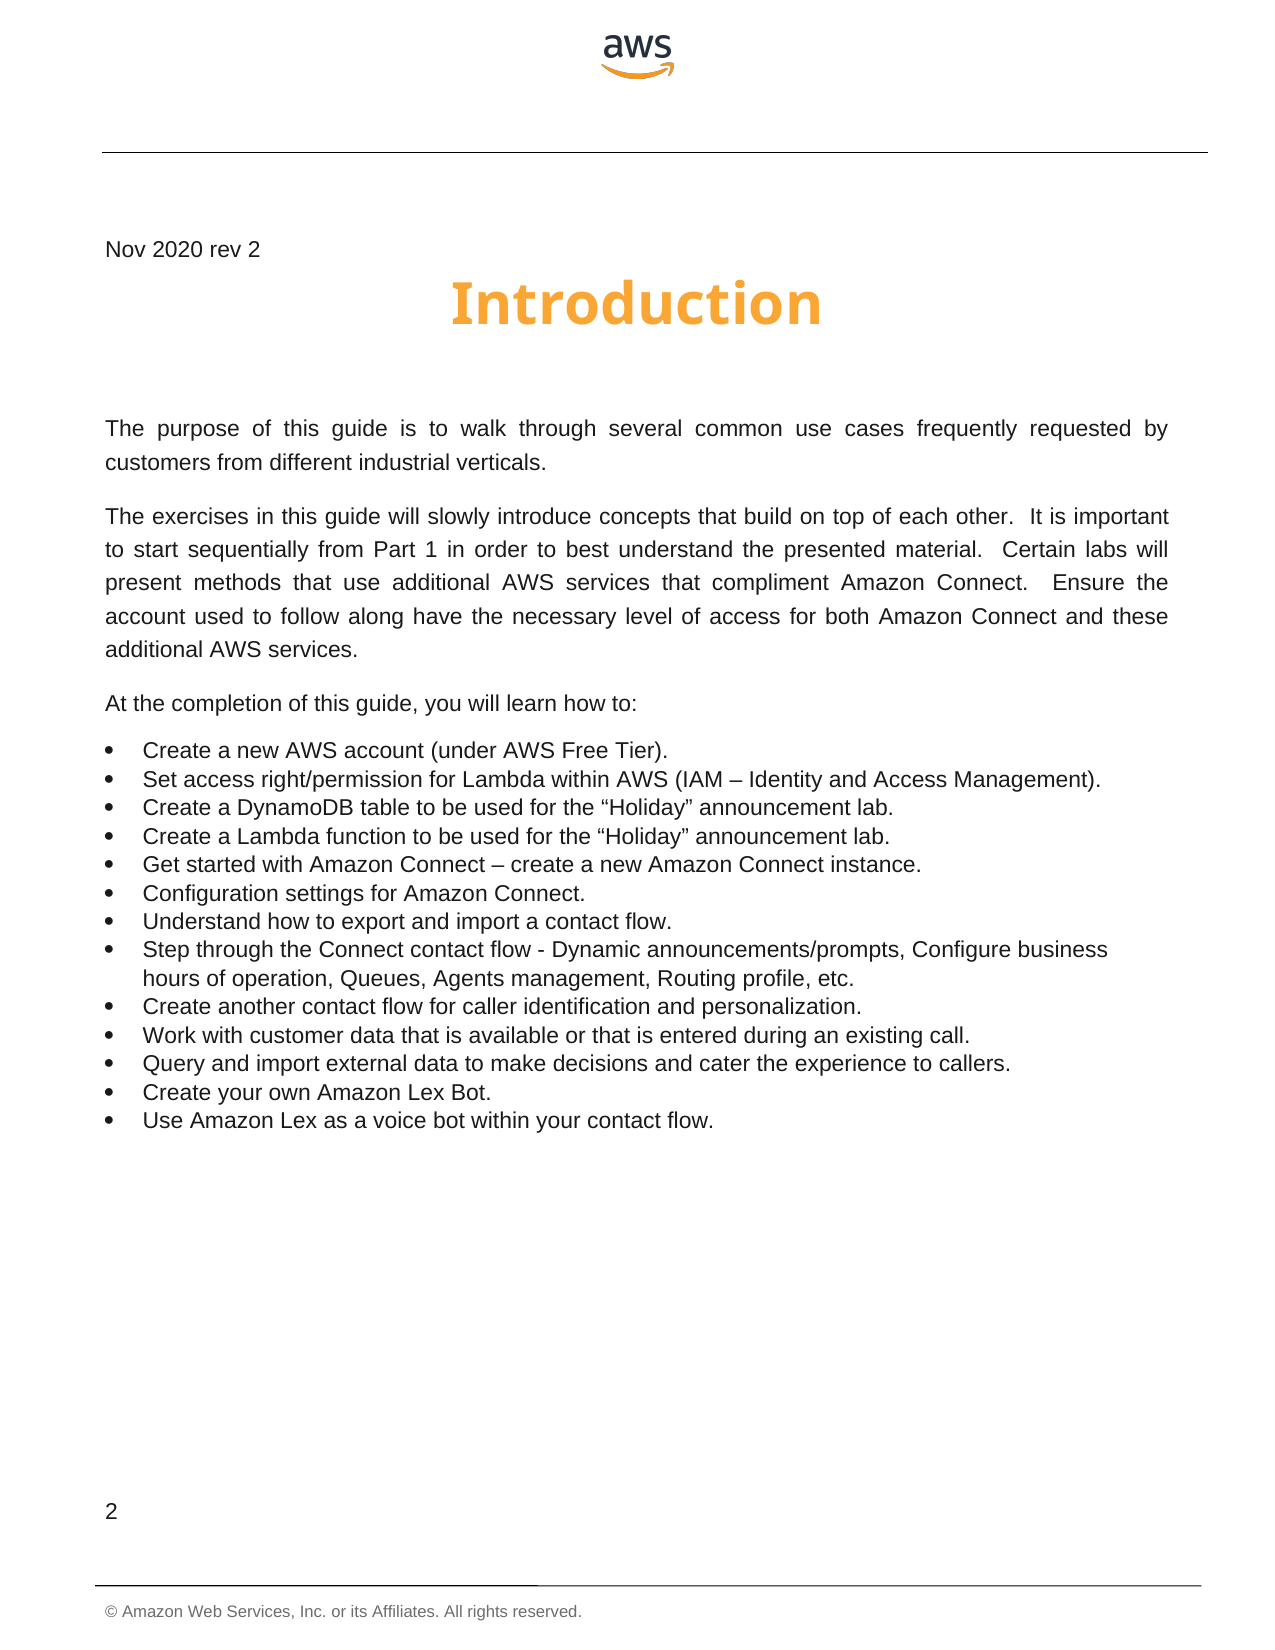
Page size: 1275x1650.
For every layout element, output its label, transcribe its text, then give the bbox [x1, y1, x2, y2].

list Get started with Amazon Connect – create a new Amazon Connect instance. [105, 851, 1170, 877]
picture [601, 35, 674, 79]
list Understand how to export and import a contact flow. [105, 908, 1170, 934]
list Step through the Connect contact flow - Dynamic announcements/prompts, Configure business hours of operation, Queues, Agents management, Routing profile, etc. [105, 936, 1170, 991]
list Use Amazon Lex as a voice bot within your contact flow. [105, 1107, 1170, 1133]
subtitle Introduction [105, 262, 1170, 342]
list Set access right/permission for Lambda within AWS (IAM – Identity and Access Management). [105, 766, 1170, 792]
list Configuration settings for Amazon Connect. [105, 879, 1170, 906]
text Nov 2020 rev 2 [105, 236, 1170, 262]
text The exercises in this guide will slowly introduce concepts that build on top of each other. It is important to start sequentially from Part 1 in order to best understand the presented material. Certain labs will present methods that use additional AWS services that compliment Amazon Connect. Ensure the account used to follow along have the necessary level of access for both Amazon Connect and these additional AWS services. [105, 496, 1170, 662]
list Create another contact flow for caller identification and personalization. [105, 993, 1170, 1020]
list Create a Lambda function to be used for the “Holiday” announcement lab. [105, 823, 1170, 849]
text The purpose of this guide is to walk through several common use cases frequently requested by customers from different industrial verticals. [105, 408, 1170, 475]
list Query and import external data to make decisions and cater the experience to callers. [105, 1050, 1170, 1077]
list Create a new AWS account (under AWS Free Tier). [105, 737, 1170, 764]
list Create your own Amazon Lex Bot. [105, 1079, 1170, 1105]
list Work with customer data that is available or that is entered during an existing call. [105, 1022, 1170, 1048]
list Create a DynamoDB table to be used for the “Holiday” announcement lab. [105, 794, 1170, 821]
text At the completion of this guide, you will learn how to: [105, 683, 1170, 717]
